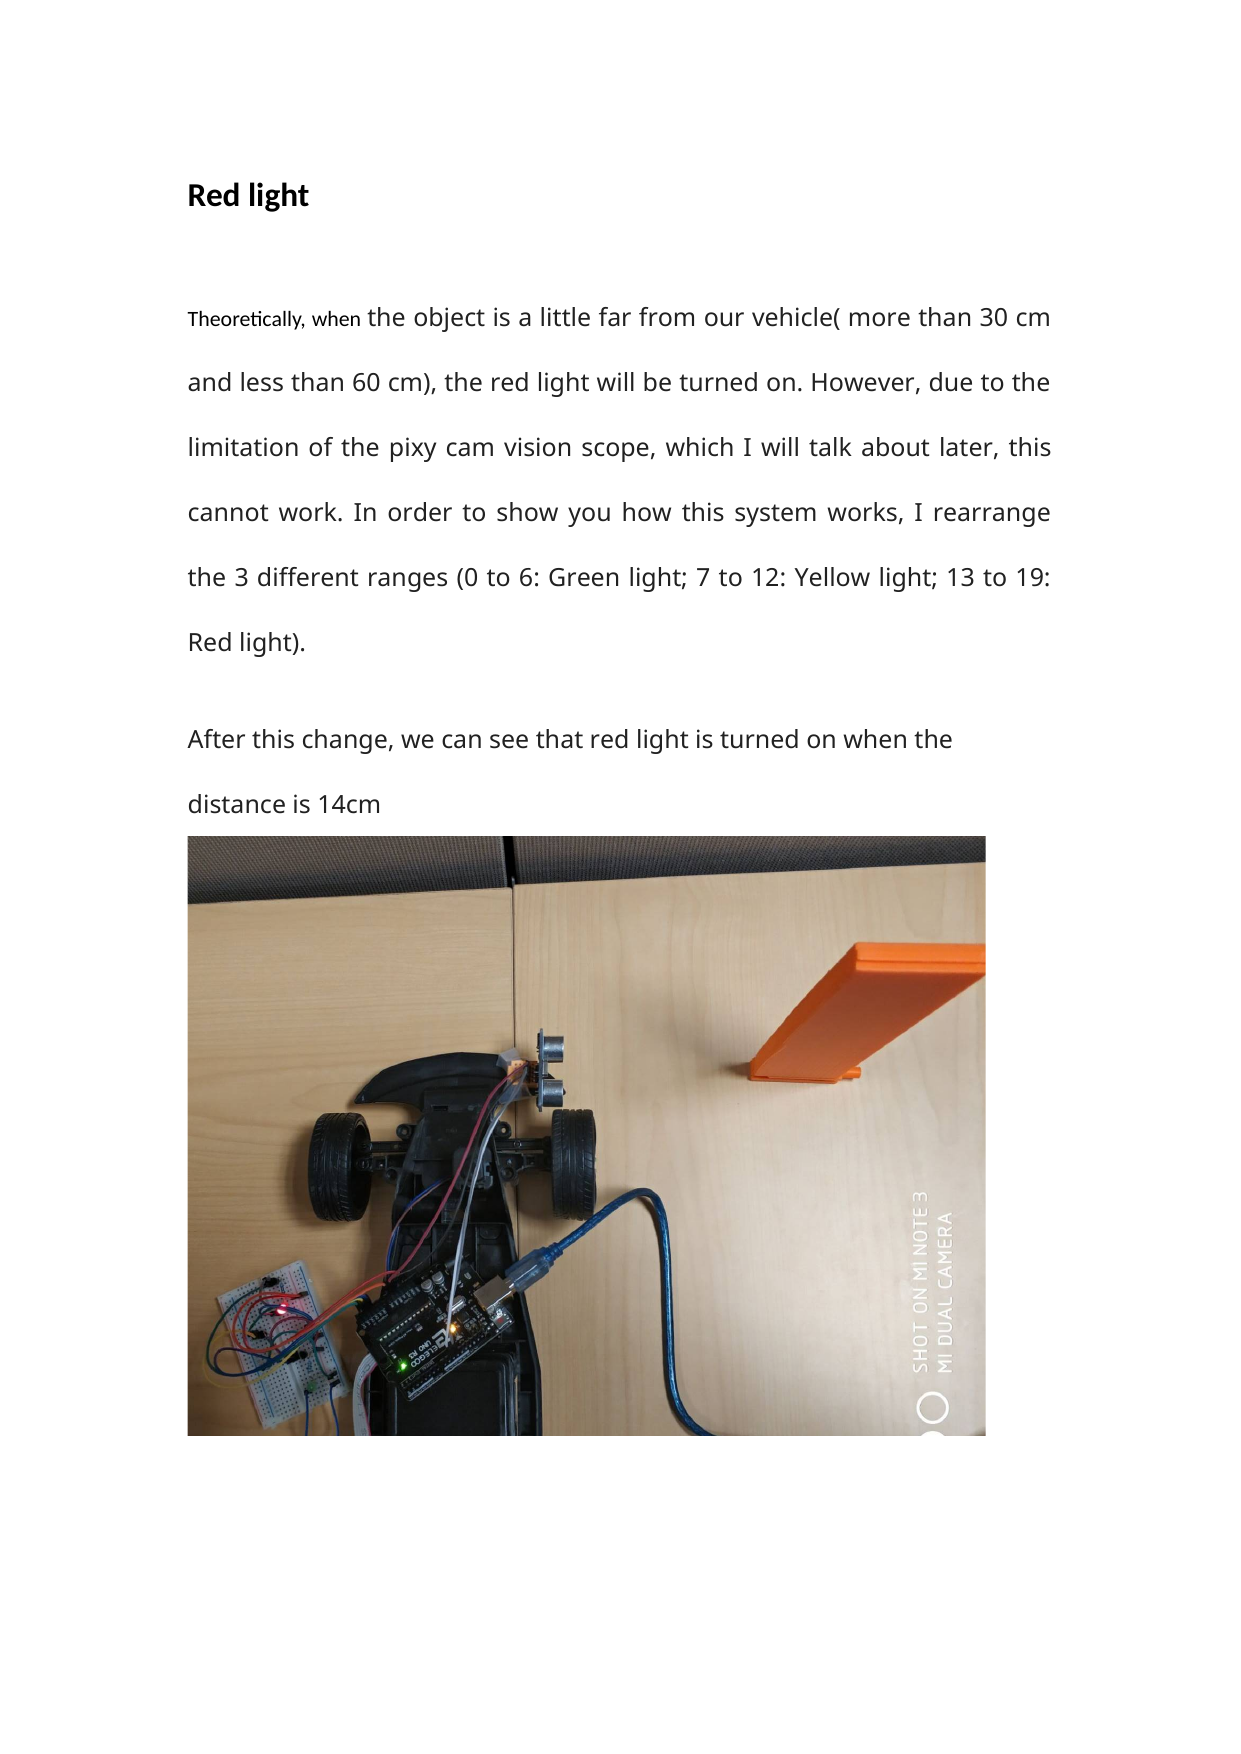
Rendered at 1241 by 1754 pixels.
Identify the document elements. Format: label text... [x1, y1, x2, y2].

text After this change, we can see that red light is turned on when the distance is 14cm [187, 706, 1053, 836]
picture [187, 836, 986, 1436]
subtitle Red light [187, 162, 1053, 227]
text Theoretically, when the object is a little far from our vehicle( more than 30 cm and less than 60 cm), the red light will be turned on. However, due to the limitation of the pixy cam vision scope, which I will talk about later, this cannot work. In order to show you how this system works, I rearrange the 3 different ranges (0 to 6: Green light; 7 to 12: Yellow light; 13 to 19: Red light). [187, 284, 1053, 674]
